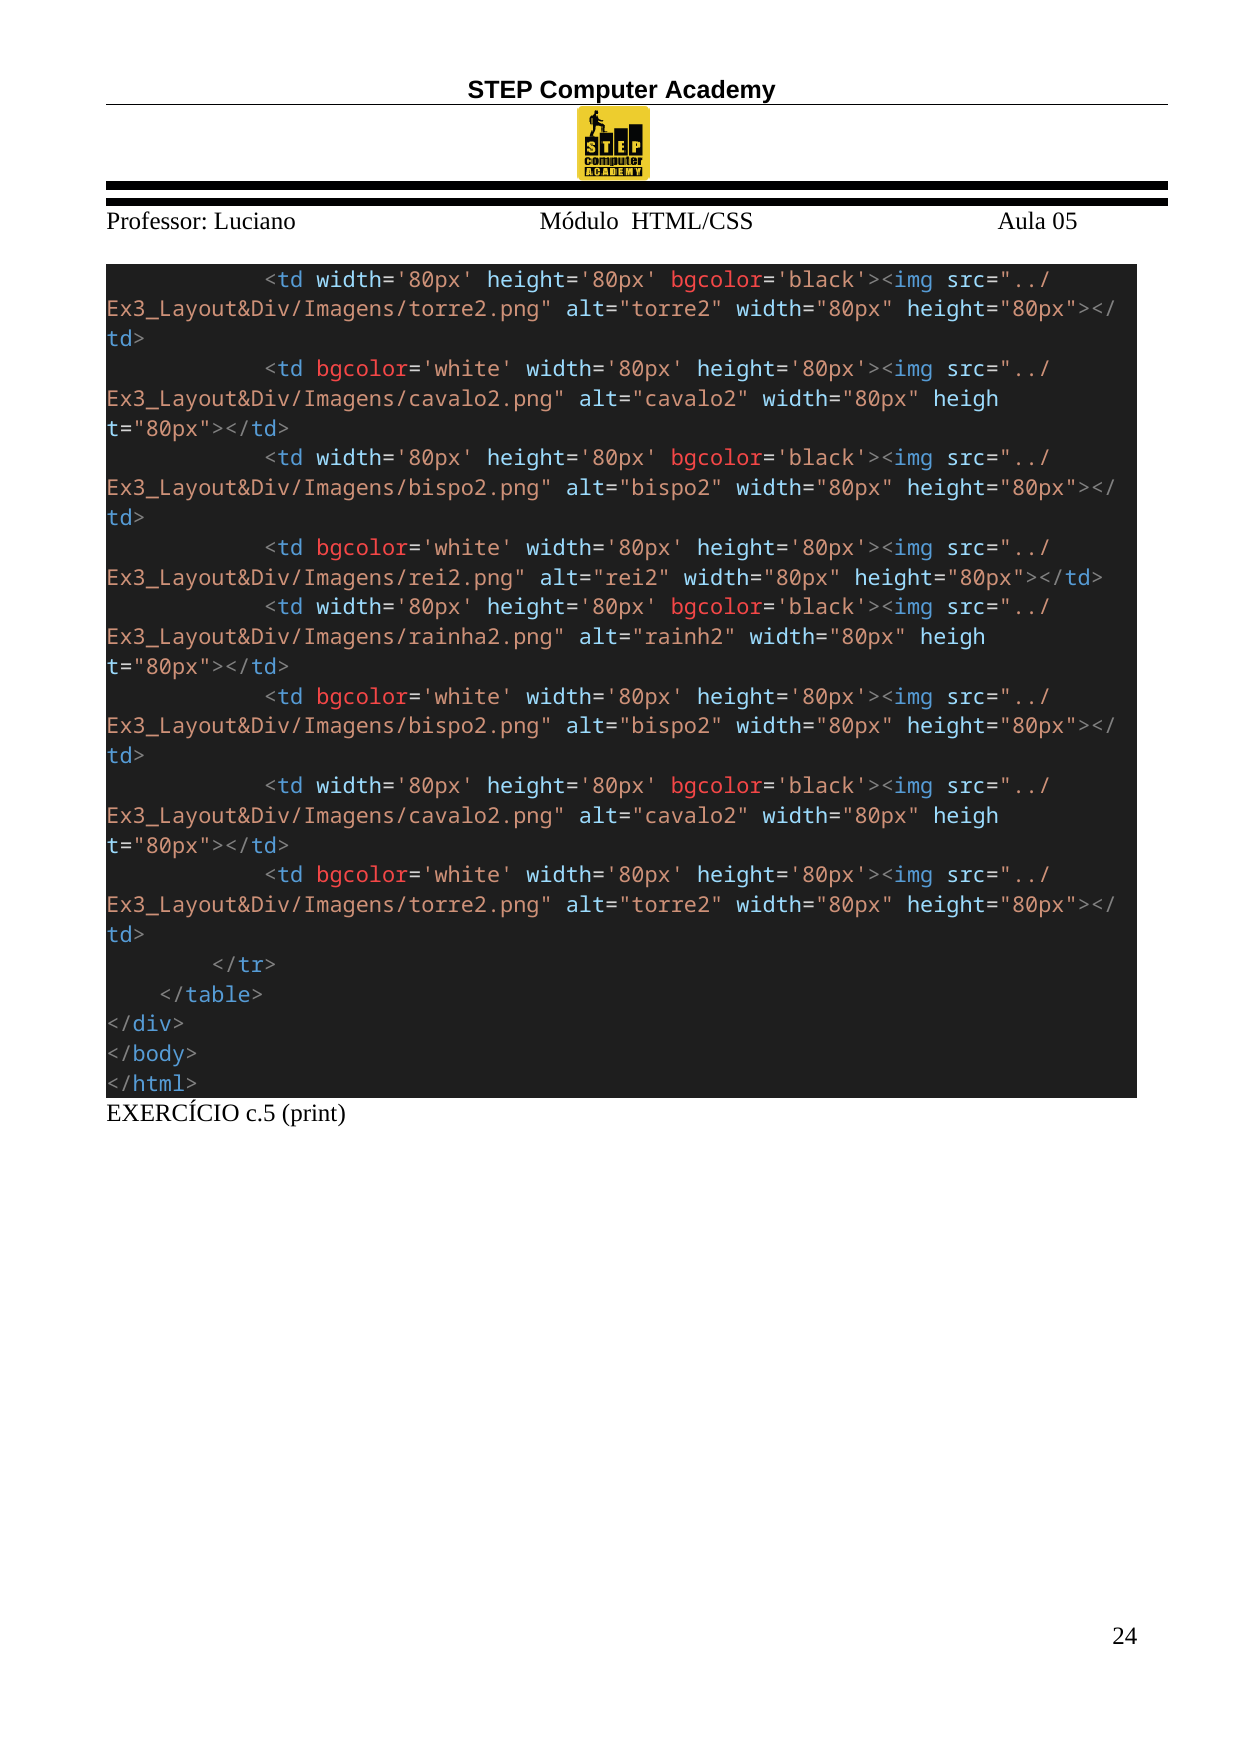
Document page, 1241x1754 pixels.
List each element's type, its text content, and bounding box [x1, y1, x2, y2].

picture [574, 104, 654, 182]
text </tr> [106, 949, 1137, 979]
text <td width='80px' height='80px' bgcolor='black'><img src="../Ex3_Layout&Div/Imagens/cavalo2.png" alt="cavalo2" width="80px" height="80px"></td> [106, 770, 1137, 859]
text EXERCÍCIO c.5 (print) [106, 1098, 1137, 1127]
text <td bgcolor='white' width='80px' height='80px'><img src="../Ex3_Layout&Div/Imagens/bispo2.png" alt="bispo2" width="80px" height="80px"></td> [106, 681, 1137, 770]
text <td bgcolor='white' width='80px' height='80px'><img src="../Ex3_Layout&Div/Imagens/cavalo2.png" alt="cavalo2" width="80px" height="80px"></td> [106, 353, 1137, 442]
text <td width='80px' height='80px' bgcolor='black'><img src="../Ex3_Layout&Div/Imagens/torre2.png" alt="torre2" width="80px" height="80px"></td> [106, 264, 1137, 353]
text </body> [106, 1038, 1137, 1068]
text <td width='80px' height='80px' bgcolor='black'><img src="../Ex3_Layout&Div/Imagens/rainha2.png" alt="rainh2" width="80px" height="80px"></td> [106, 591, 1137, 681]
text <td bgcolor='white' width='80px' height='80px'><img src="../Ex3_Layout&Div/Imagens/torre2.png" alt="torre2" width="80px" height="80px"></td> [106, 859, 1137, 949]
text </div> [106, 1008, 1137, 1038]
text <td width='80px' height='80px' bgcolor='black'><img src="../Ex3_Layout&Div/Imagens/bispo2.png" alt="bispo2" width="80px" height="80px"></td> [106, 442, 1137, 532]
text </table> [106, 979, 1137, 1008]
text <td bgcolor='white' width='80px' height='80px'><img src="../Ex3_Layout&Div/Imagens/rei2.png" alt="rei2" width="80px" height="80px"></td> [106, 532, 1137, 591]
text </html> [106, 1068, 1137, 1098]
